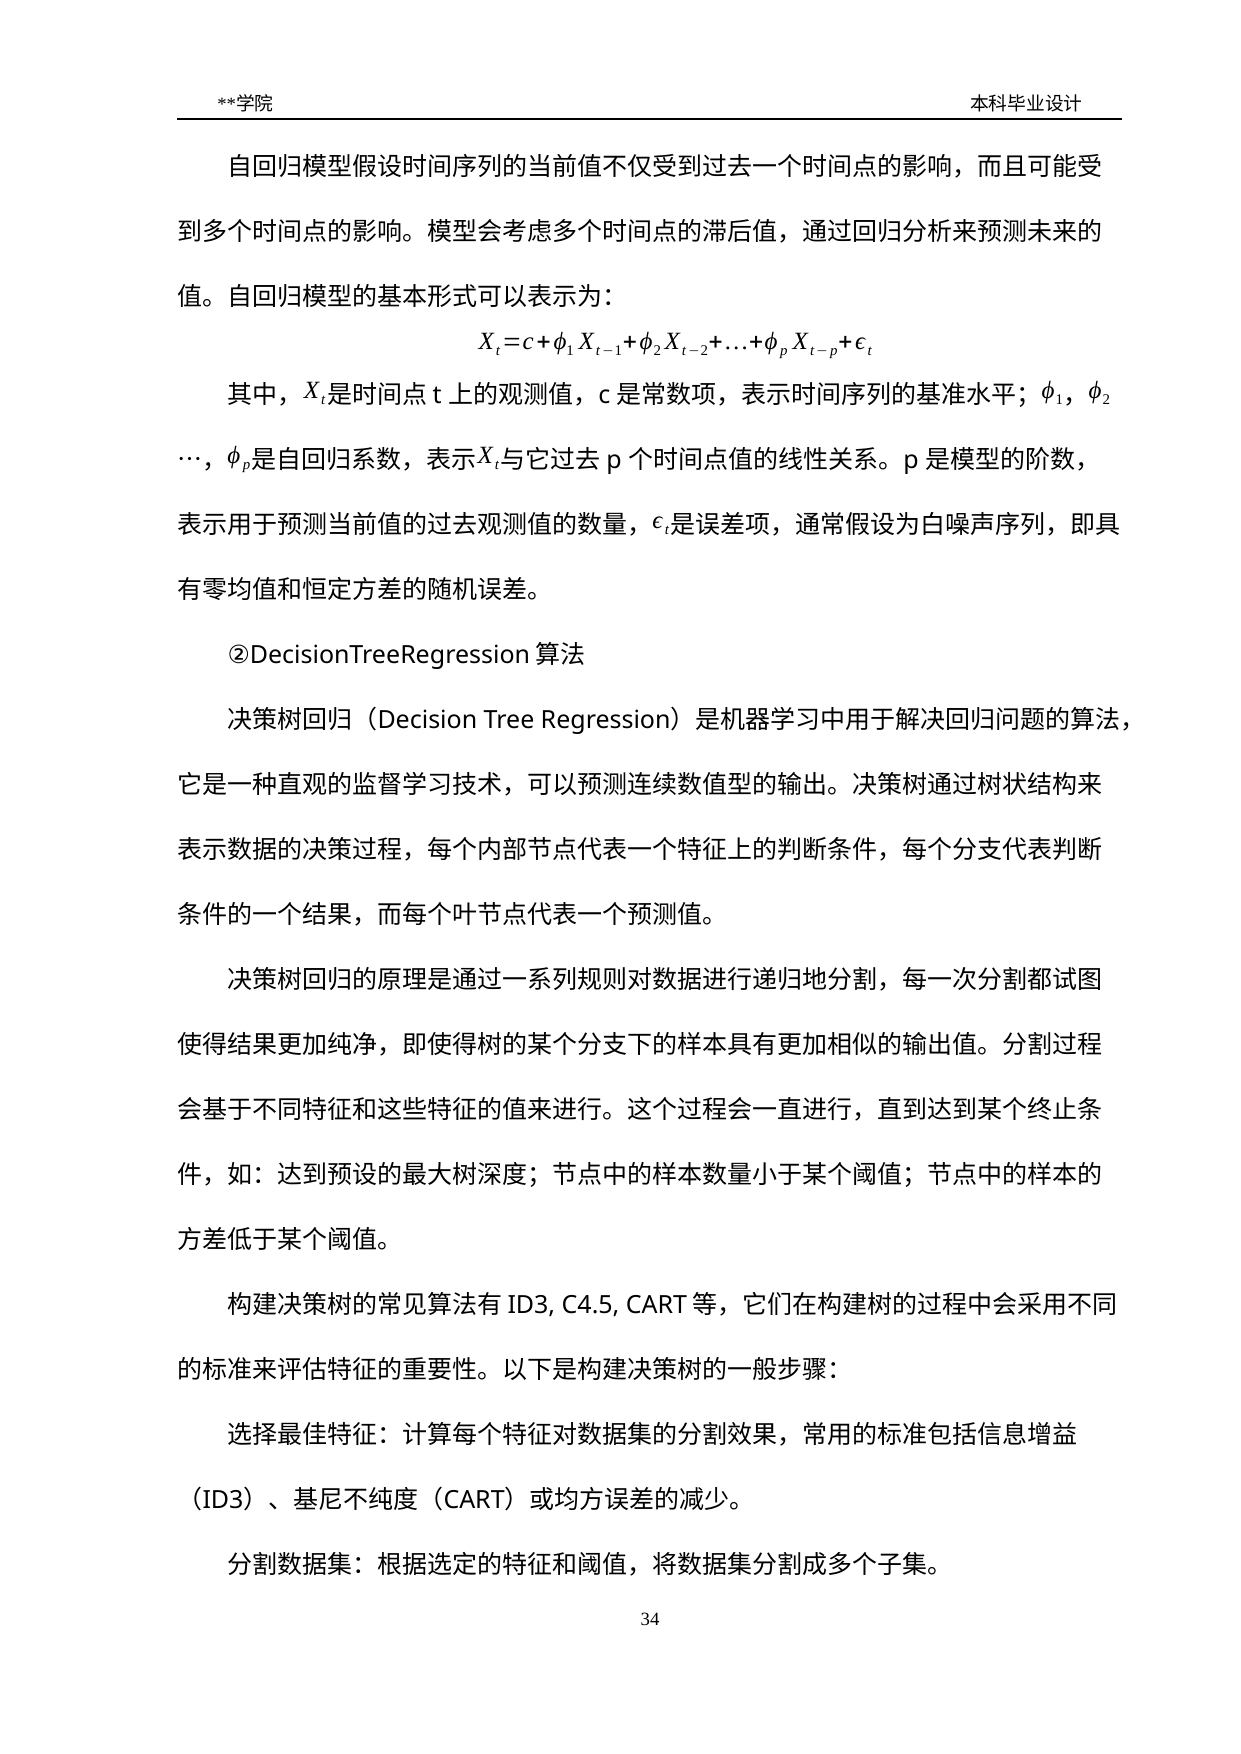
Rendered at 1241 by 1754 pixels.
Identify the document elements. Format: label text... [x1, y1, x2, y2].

text 决策树回归的原理是通过一系列规则对数据进行递归地分割，每一次分割都试图使得结果更加纯净，即使得树的某个分支下的样本具有更加相似的输出值。分割过程会基于不同特征和这些特征的值来进行。这个过程会一直进行，直到达到某个终止条件，如：达到预设的最大树深度；节点中的样本数量小于某个阈值；节点中的样本的方差低于某个阈值。 [177, 945, 1122, 1270]
text 选择最佳特征：计算每个特征对数据集的分割效果，常用的标准包括信息增益（ID3）、基尼不纯度（CART）或均方误差的减少。 [177, 1400, 1122, 1530]
text 自回归模型假设时间序列的当前值不仅受到过去一个时间点的影响，而且可能受到多个时间点的影响。模型会考虑多个时间点的滞后值，通过回归分析来预测未来的值。自回归模型的基本形式可以表示为： [177, 132, 1122, 327]
text ②DecisionTreeRegression算法 [177, 620, 1122, 685]
text 构建决策树的常见算法有ID3, C4.5, CART等，它们在构建树的过程中会采用不同的标准来评估特征的重要性。以下是构建决策树的一般步骤： [177, 1270, 1122, 1400]
text 分割数据集：根据选定的特征和阈值，将数据集分割成多个子集。 [177, 1530, 1122, 1595]
text 其中，是时间点 t 上的观测值，c 是常数项，表示时间序列的基准水平；，…，是自回归系数，表示与它过去 p 个时间点值的线性关系。p 是模型的阶数，表示用于预测当前值的过去观测值的数量，是误差项，通常假设为白噪声序列，即具有零均值和恒定方差的随机误差。 [177, 360, 1122, 620]
text 决策树回归（Decision Tree Regression）是机器学习中用于解决回归问题的算法，它是一种直观的监督学习技术，可以预测连续数值型的输出。决策树通过树状结构来表示数据的决策过程，每个内部节点代表一个特征上的判断条件，每个分支代表判断条件的一个结果，而每个叶节点代表一个预测值。 [177, 685, 1122, 945]
